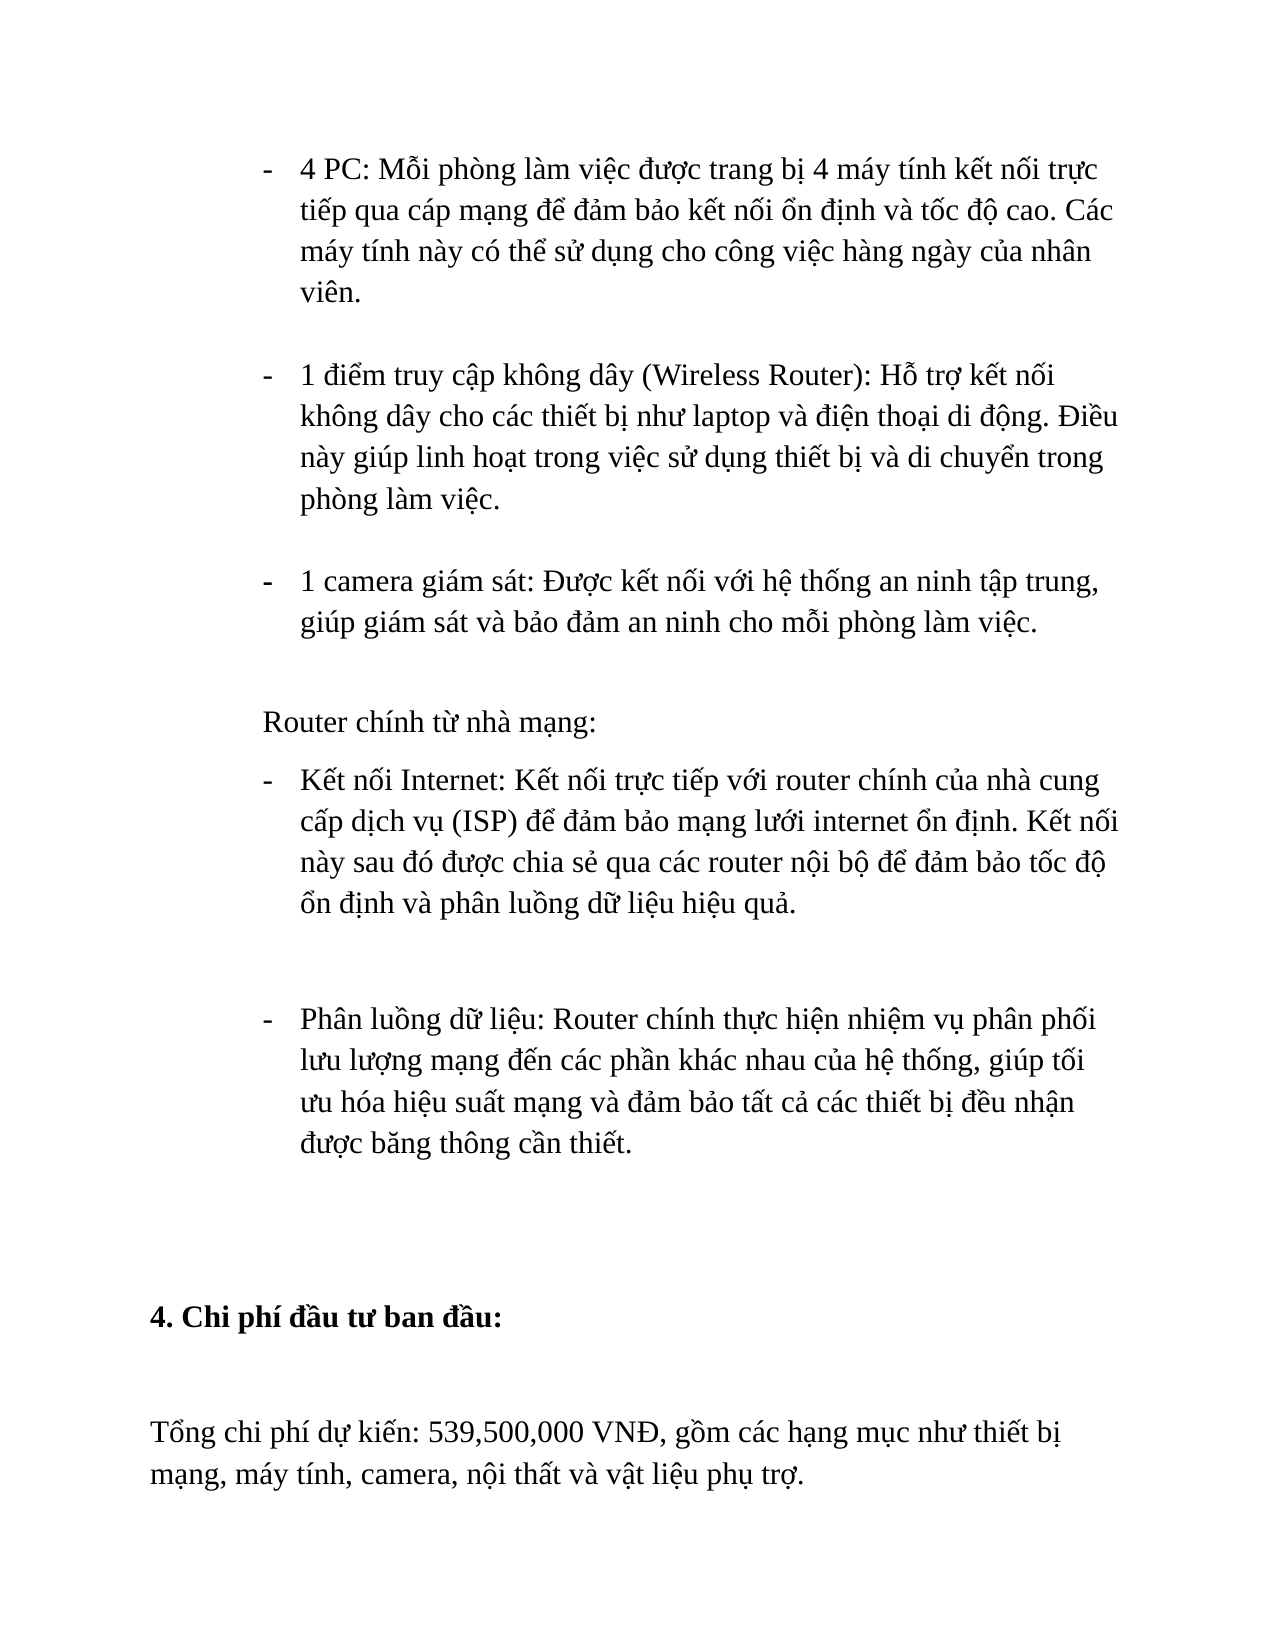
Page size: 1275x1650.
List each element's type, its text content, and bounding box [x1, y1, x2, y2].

text Router chính từ nhà mạng: [187, 703, 1125, 739]
list Kết nối Internet: Kết nối trực tiếp với router chính của nhà cung cấp dịch vụ (ISP) để đảm bảo mạng lưới internet ổn định. Kết nối này sau đó được chia sẻ qua các router nội bộ để đảm bảo tốc độ ổn định và phân luồng dữ liệu hiệu quả. [262, 761, 1125, 921]
list Phân luồng dữ liệu: Router chính thực hiện nhiệm vụ phân phối lưu lượng mạng đến các phần khác nhau của hệ thống, giúp tối ưu hóa hiệu suất mạng và đảm bảo tất cả các thiết bị đều nhận được băng thông cần thiết. [262, 1000, 1125, 1160]
list 4 PC: Mỗi phòng làm việc được trang bị 4 máy tính kết nối trực tiếp qua cáp mạng để đảm bảo kết nối ổn định và tốc độ cao. Các máy tính này có thể sử dụng cho công việc hàng ngày của nhân viên. [262, 150, 1125, 310]
list 1 camera giám sát: Được kết nối với hệ thống an ninh tập trung, giúp giám sát và bảo đảm an ninh cho mỗi phòng làm việc. [262, 562, 1125, 640]
text Tổng chi phí dự kiến: 539,500,000 VNĐ, gồm các hạng mục như thiết bị mạng, máy tính, camera, nội thất và vật liệu phụ trợ. [150, 1414, 1125, 1491]
list 1 điểm truy cập không dây (Wireless Router): Hỗ trợ kết nối không dây cho các thiết bị như laptop và điện thoại di động. Điều này giúp linh hoạt trong việc sử dụng thiết bị và di chuyển trong phòng làm việc. [262, 356, 1125, 516]
text 4. Chi phí đầu tư ban đầu: [150, 1298, 1125, 1334]
